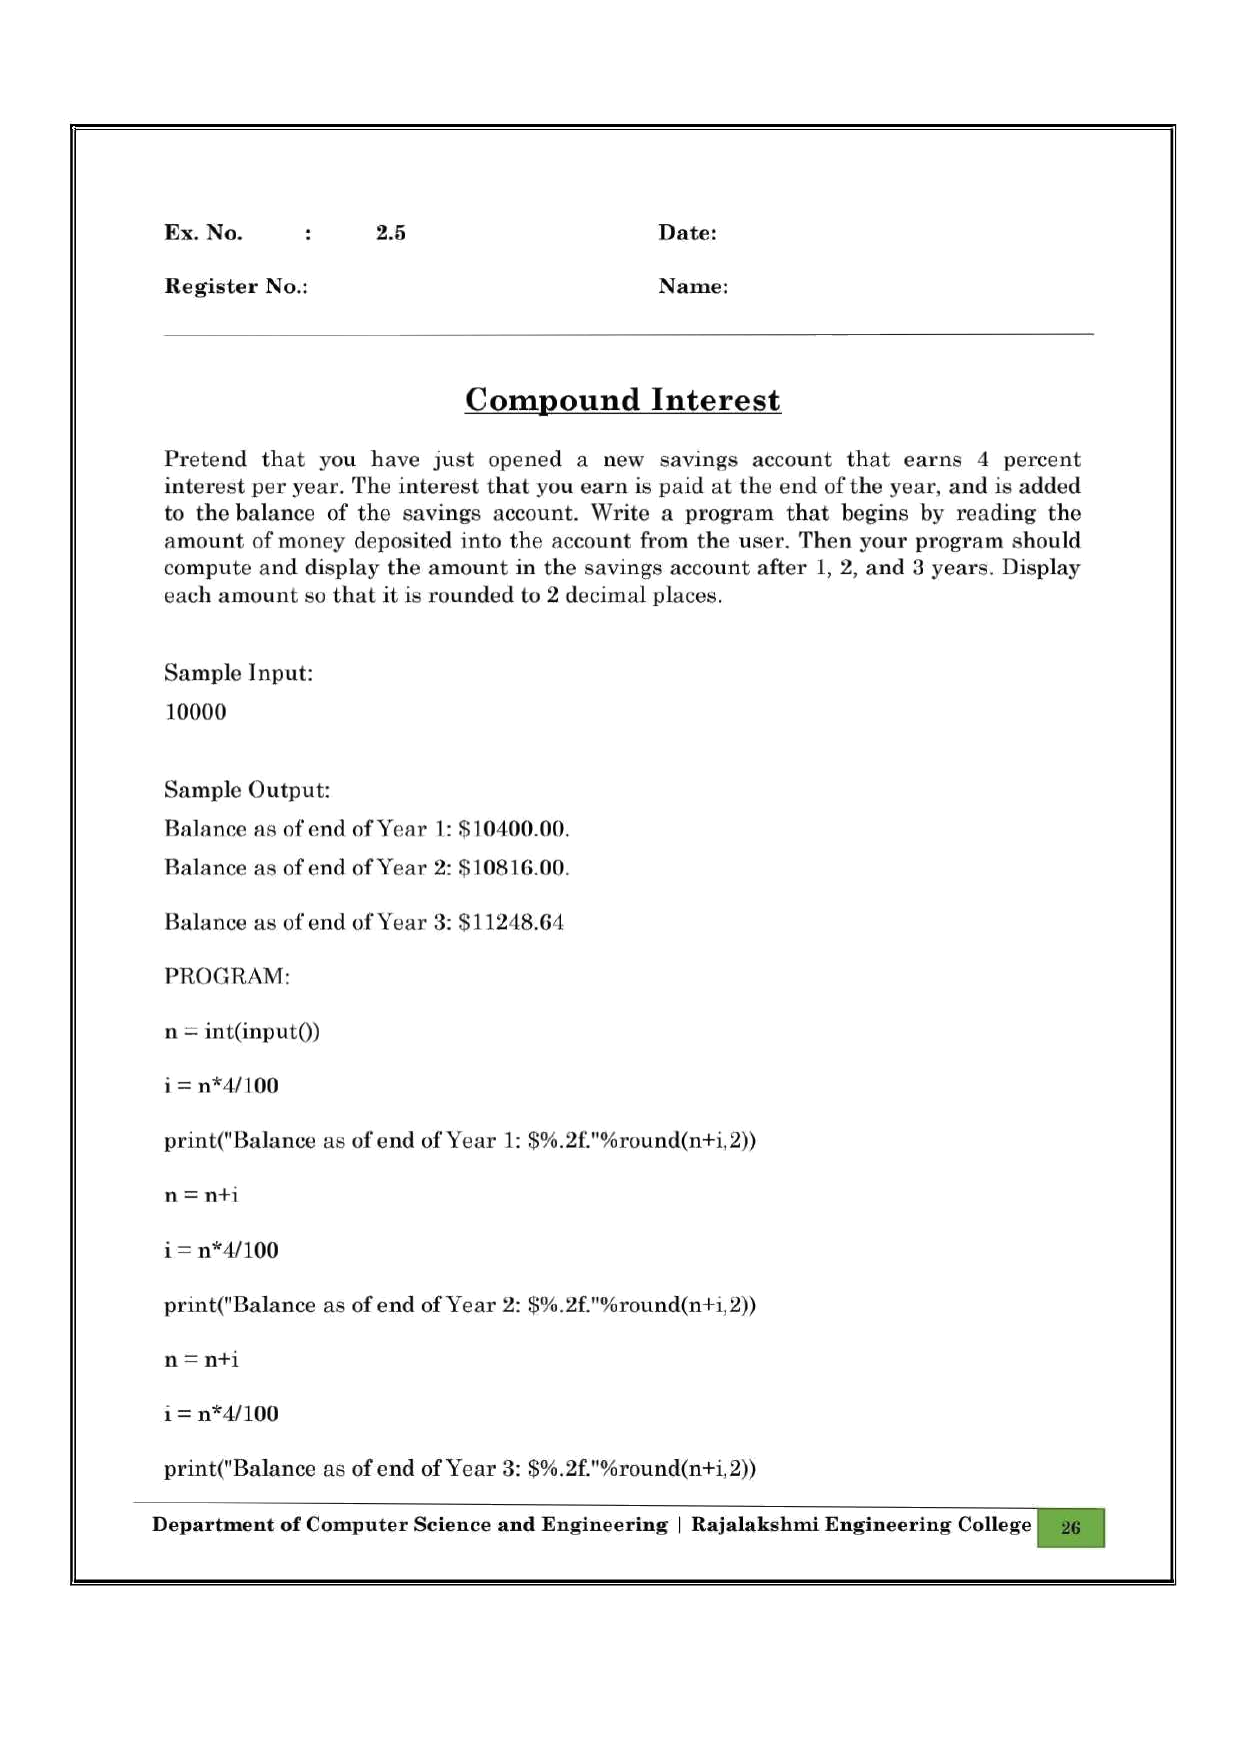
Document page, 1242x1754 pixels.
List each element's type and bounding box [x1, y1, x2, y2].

picture [64, 118, 1177, 1586]
